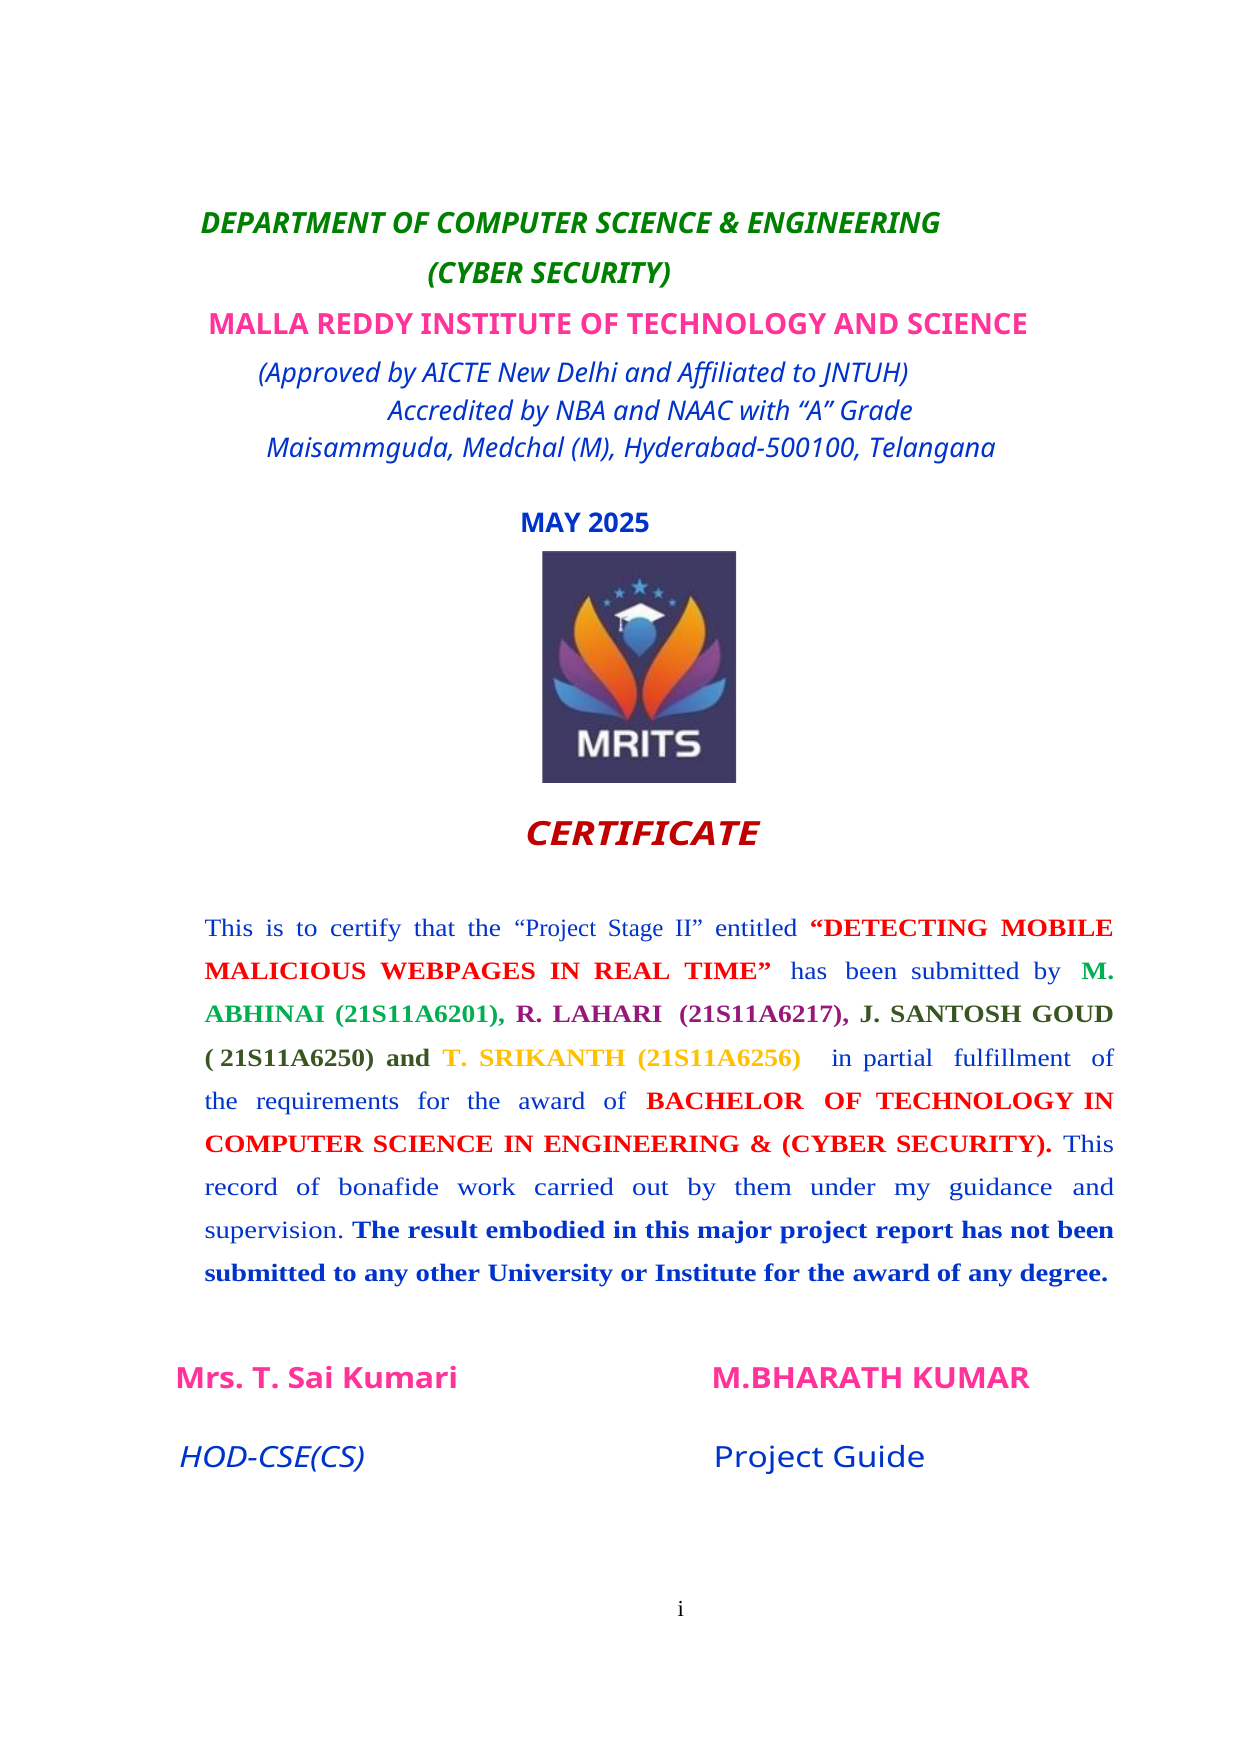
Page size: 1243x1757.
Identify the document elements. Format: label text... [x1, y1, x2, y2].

text Maisammguda, Medchal (M), Hyderabad-500100, Telangana [266, 428, 1142, 465]
text DEPARTMENT OF COMPUTER SCIENCE & ENGINEERING [162, 202, 1198, 242]
text (CYBER SECURITY) [162, 253, 1198, 292]
text CERTIFICATE [162, 810, 1126, 855]
text (Approved by AICTE New Delhi and Affiliated to JNTUH) [258, 354, 1142, 391]
text HOD-CSE(CS) Project Guide [162, 1437, 1198, 1476]
text This is to certify that the “Project Stage II” entitled “DETECTING MOBILE MALICIOUS WEBPAGES IN REAL TIME” has been submitted by M. ABHINAI (21S11A6201), R. LAHARI (21S11A6217), J. SANTOSH GOUD (21S11A6250) and T. SRIKANTH (21S11A6256) in partial fulfillment of the requirements for the award of BACHELOR OF TECHNOLOGY IN COMPUTER SCIENCE IN ENGINEERING & (CYBER SECURITY). This record of bonafide work carried out by them under my guidance and supervision. The result embodied in this major project report has not been submitted to any other University or Institute for the award of any degree. [204, 913, 1114, 1287]
picture [542, 551, 737, 783]
text Accredited by NBA and NAAC with “A” Grade [162, 391, 1142, 428]
text MALLA REDDY INSTITUTE OF TECHNOLOGY AND SCIENCE [162, 303, 1198, 343]
text MAY 2025 [266, 503, 1142, 540]
text Mrs. T. Sai Kumari M.BHARATH KUMAR [162, 1357, 1198, 1397]
